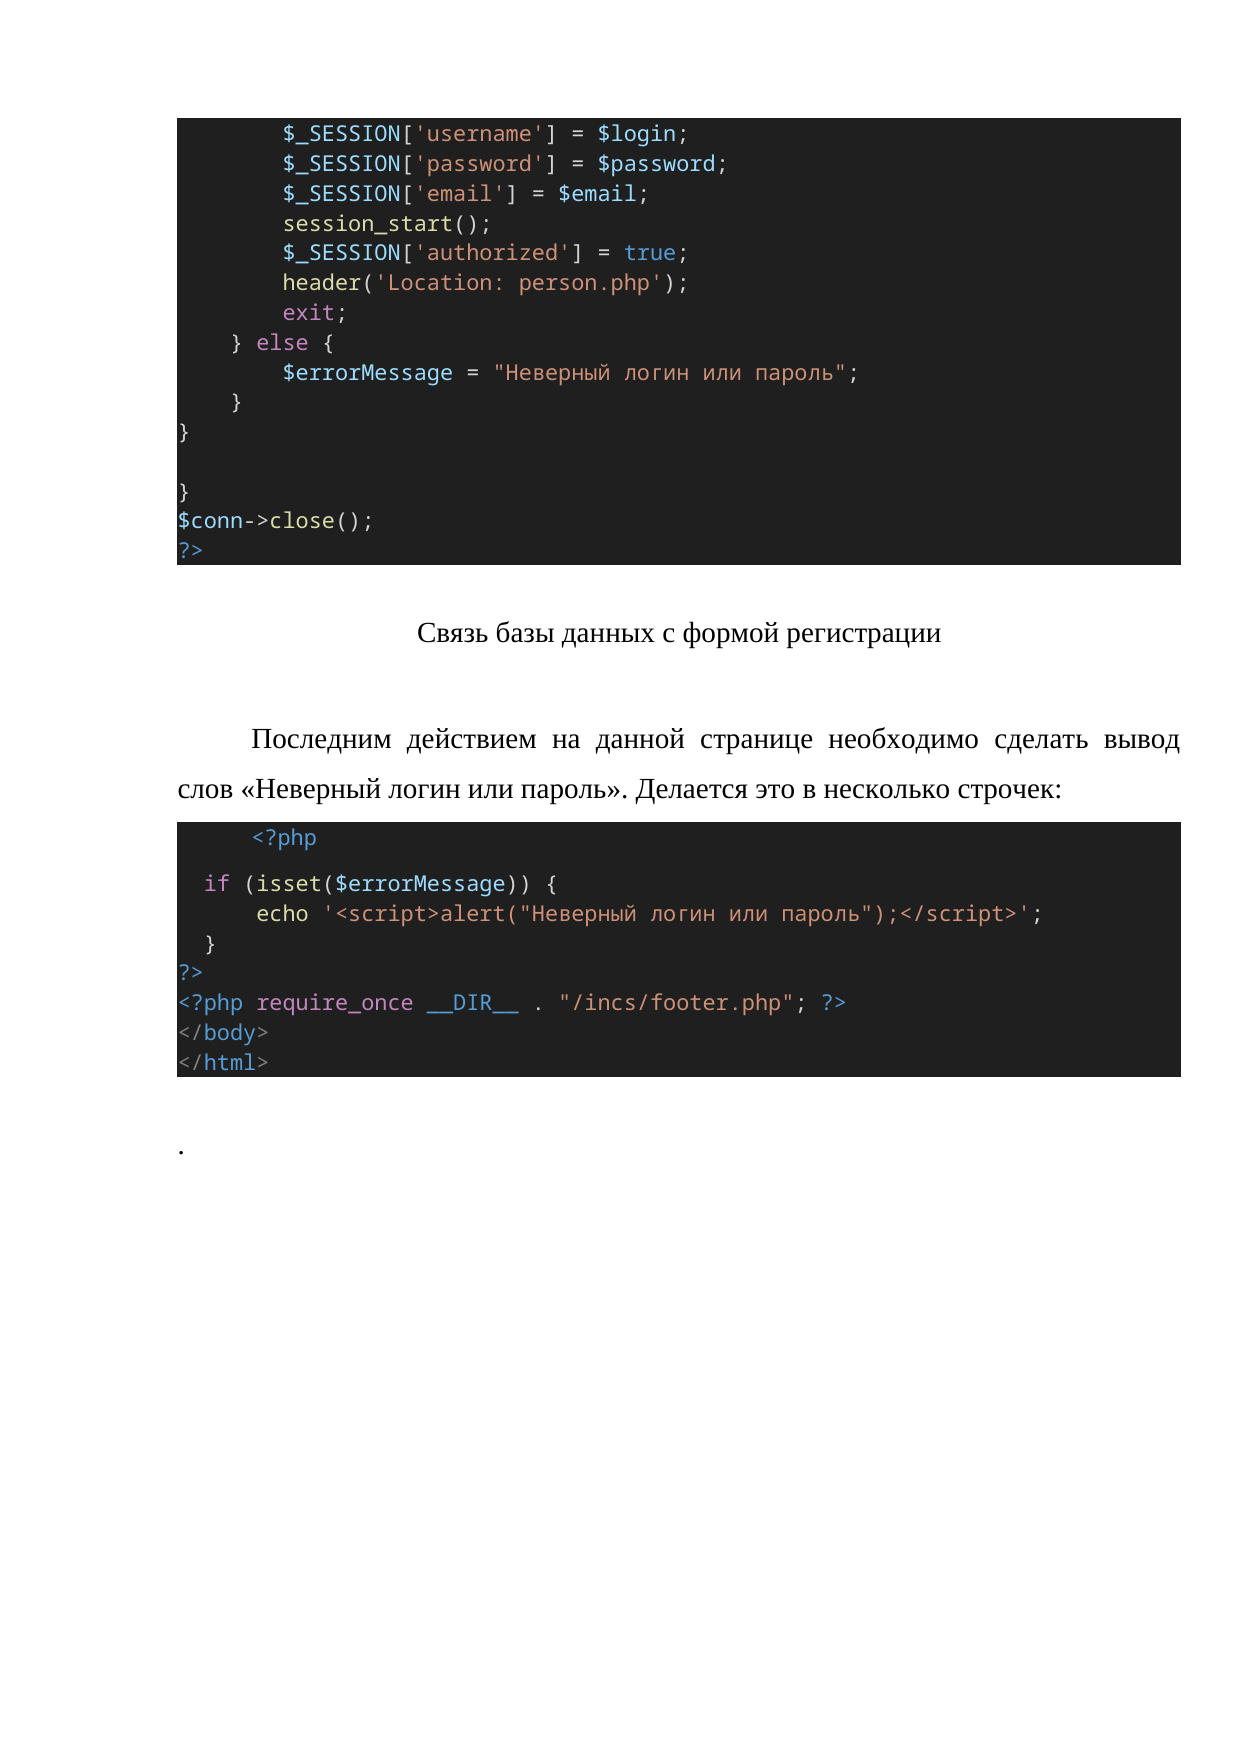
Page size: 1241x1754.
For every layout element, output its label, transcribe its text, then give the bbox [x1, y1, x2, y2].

text echo '<script>alert("Неверный логин или пароль");</script>'; [177, 898, 1181, 928]
text Последним действием на данной странице необходимо сделать вывод слов «Неверный логин или пароль». Делается это в несколько строчек: [177, 721, 1181, 805]
text if (isset($errorMessage)) { [177, 868, 1181, 898]
text $_SESSION['email'] = $email; [177, 178, 1181, 207]
text exit; [177, 297, 1181, 327]
text } [177, 476, 1181, 505]
text <?php require_once __DIR__ . "/incs/footer.php"; ?> [177, 987, 1181, 1017]
text $errorMessage = "Неверный логин или пароль"; [177, 356, 1181, 386]
text } [177, 416, 1181, 446]
text session_start(); [177, 207, 1181, 237]
text <?php [177, 822, 1181, 851]
text header('Location: person.php'); [177, 267, 1181, 297]
text </html> [177, 1047, 1181, 1077]
text $_SESSION['username'] = $login; [177, 118, 1181, 148]
text Связь базы данных с формой регистрации [177, 615, 1181, 649]
text </body> [177, 1017, 1181, 1047]
text $conn->close(); [177, 505, 1181, 535]
text } [177, 386, 1181, 416]
text } else { [177, 327, 1181, 356]
text ?> [177, 957, 1181, 987]
text $_SESSION['password'] = $password; [177, 148, 1181, 178]
text } [177, 928, 1181, 957]
text ?> [177, 535, 1181, 565]
text . [177, 1127, 1181, 1160]
text $_SESSION['authorized'] = true; [177, 237, 1181, 267]
